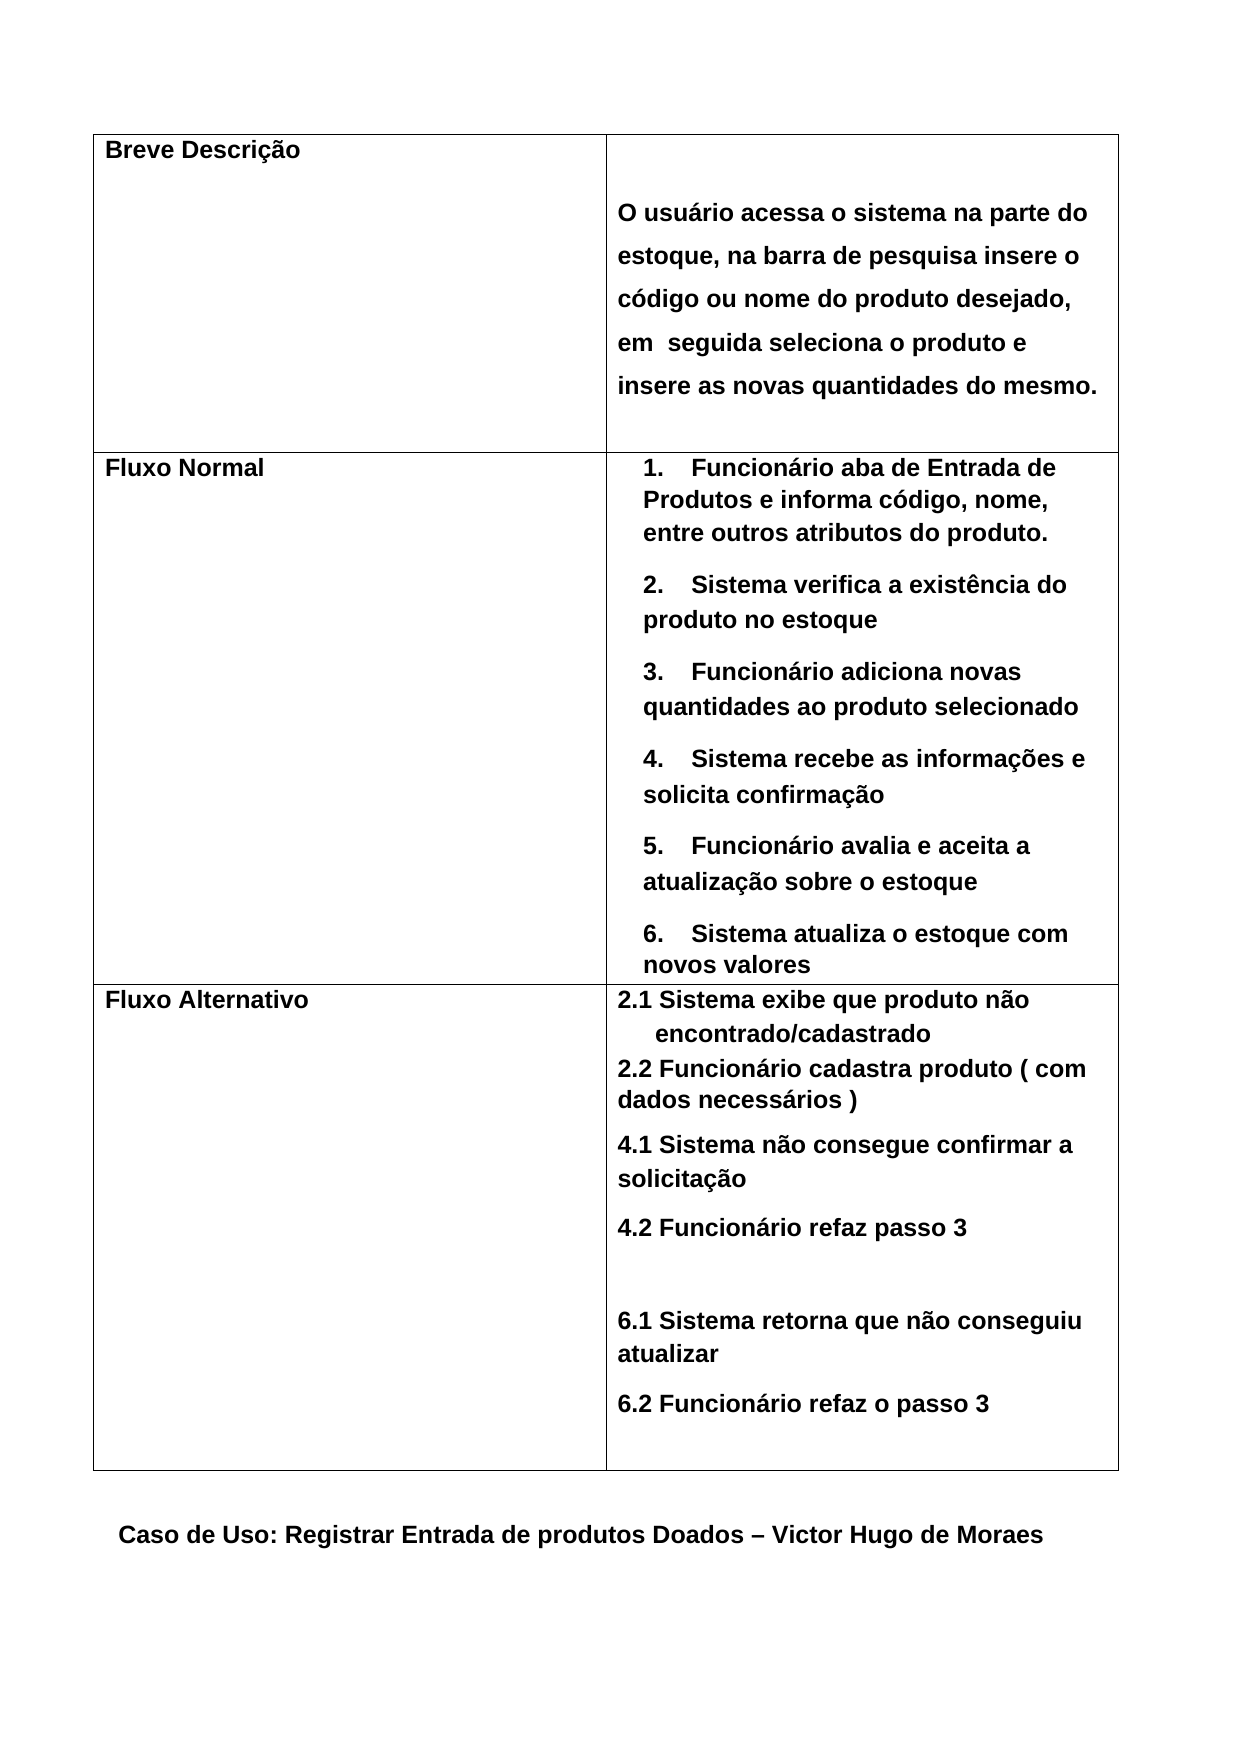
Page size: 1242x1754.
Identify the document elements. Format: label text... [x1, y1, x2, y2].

table_cell Fluxo Normal [94, 453, 606, 983]
table_cell Funcionário aba de Entrada de Produtos e informa código, nome, entre outros atributos do produto. Sistema verifica a existência do produto no estoque Funcionário adiciona novas quantidades ao produto selecionado Sistema recebe as informações e solicita confirmação Funcionário avalia e aceita a atualização sobre o estoque Sistema atualiza o estoque com novos valores [607, 453, 1118, 983]
table_cell Fluxo Alternativo [94, 985, 606, 1469]
text Caso de Uso: Registrar Entrada de produtos Doados – Victor Hugo de Moraes [91, 1520, 1045, 1549]
table_cell O usuário acessa o sistema na parte do estoque, na barra de pesquisa insere o código ou nome do produto desejado, em seguida seleciona o produto e insere as novas quantidades do mesmo. [607, 135, 1118, 452]
table_cell Breve Descrição [94, 135, 606, 452]
table_cell 2.1 Sistema exibe que produto não encontrado/cadastrado 2.2 Funcionário cadastra produto ( com dados necessários ) 4.1 Sistema não consegue confirmar a solicitação 4.2 Funcionário refaz passo 3 6.1 Sistema retorna que não conseguiu atualizar 6.2 Funcionário refaz o passo 3 [607, 985, 1118, 1469]
